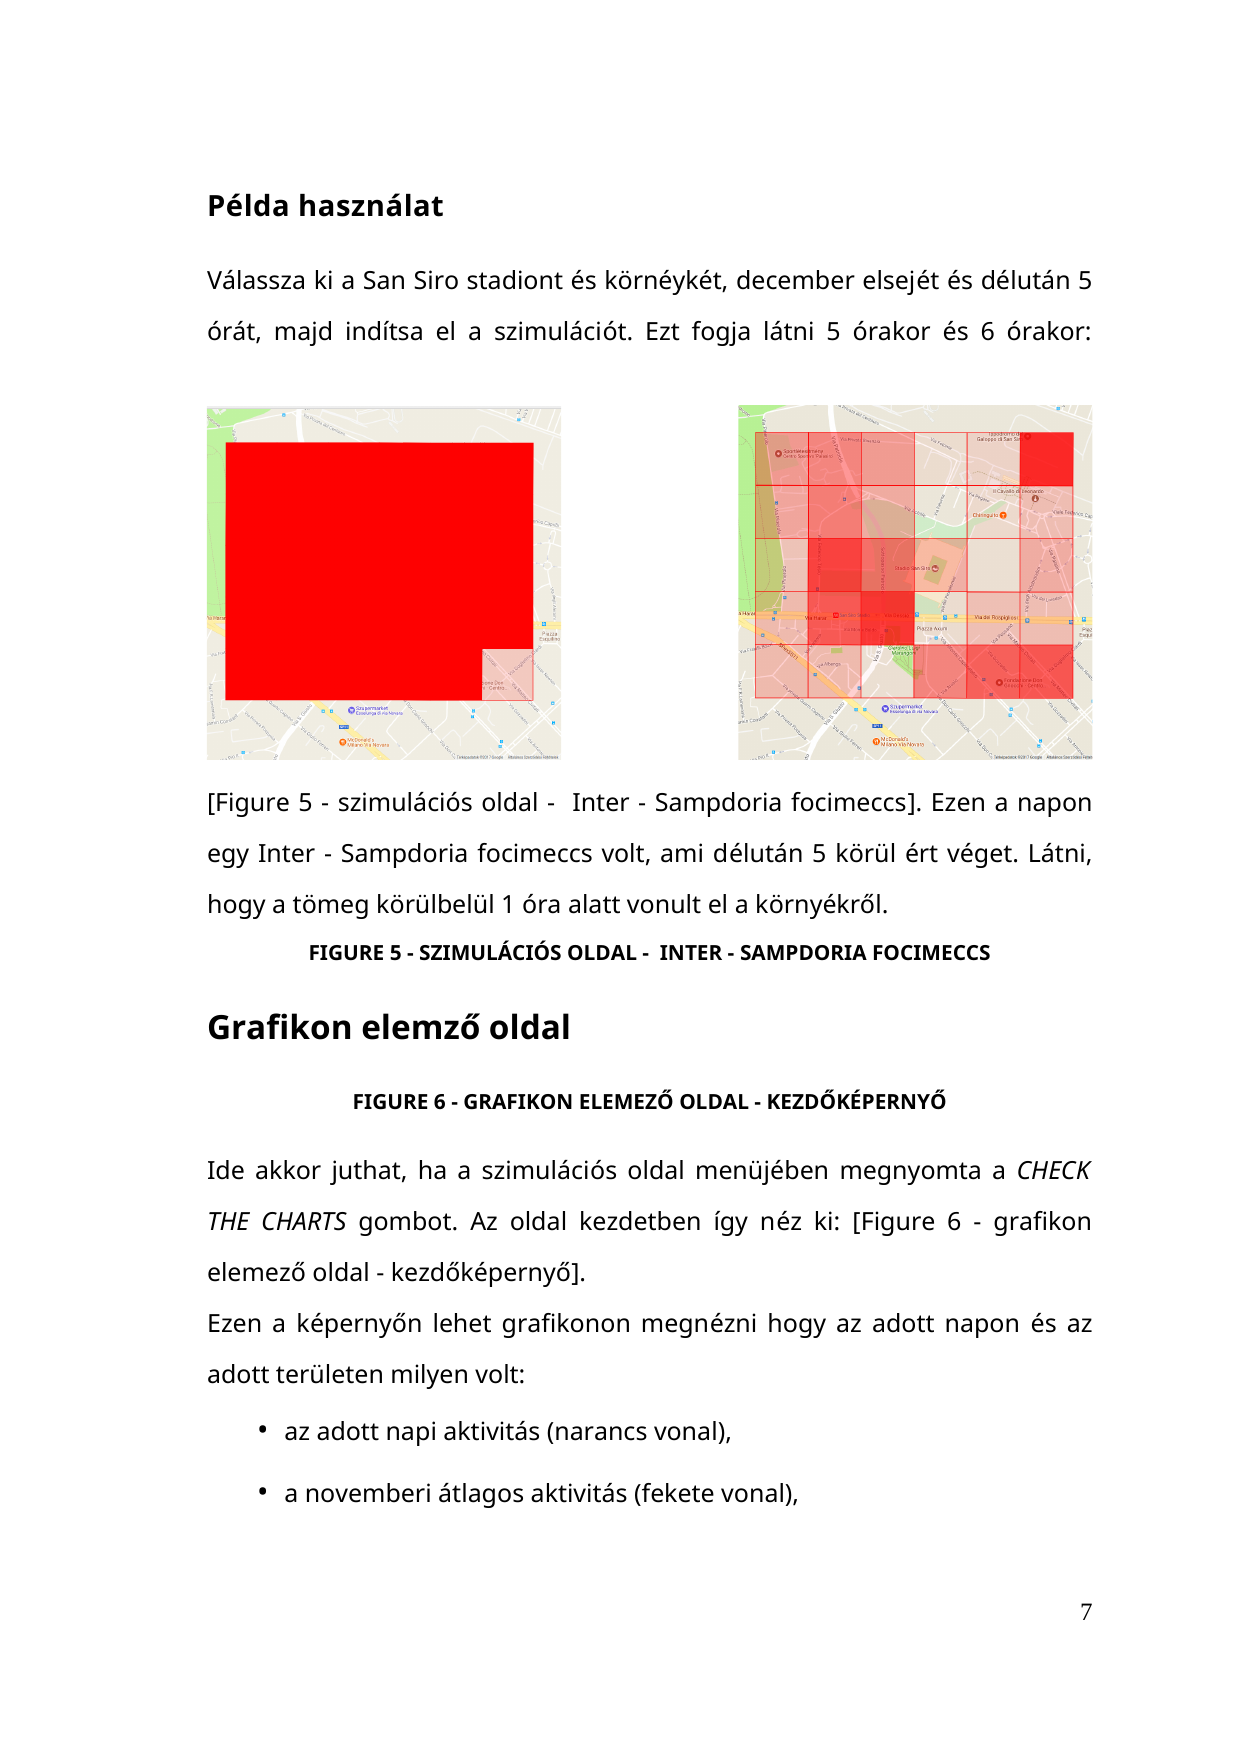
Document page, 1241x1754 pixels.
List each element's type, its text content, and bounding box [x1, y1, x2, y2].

list az adott napi aktivitás (narancs vonal), [257, 1408, 1092, 1449]
text Ide akkor juthat, ha a szimulációs oldal menüjében megnyomta a CHECK THE CHARTS gombot. Az oldal kezdetben így néz ki: [Figure 6 - grafikon elemező oldal - kezdőképernyő]. [207, 1153, 1092, 1289]
text Ezen a képernyőn lehet grafikonon megnézni hogy az adott napon és az adott területen milyen volt: [207, 1306, 1092, 1391]
picture [206, 406, 562, 760]
subtitle Példa használat [207, 185, 1092, 225]
subtitle Grafikon elemző oldal [207, 1004, 1092, 1049]
list a novemberi átlagos aktivitás (fekete vonal), [257, 1470, 1092, 1511]
picture [738, 405, 1093, 760]
